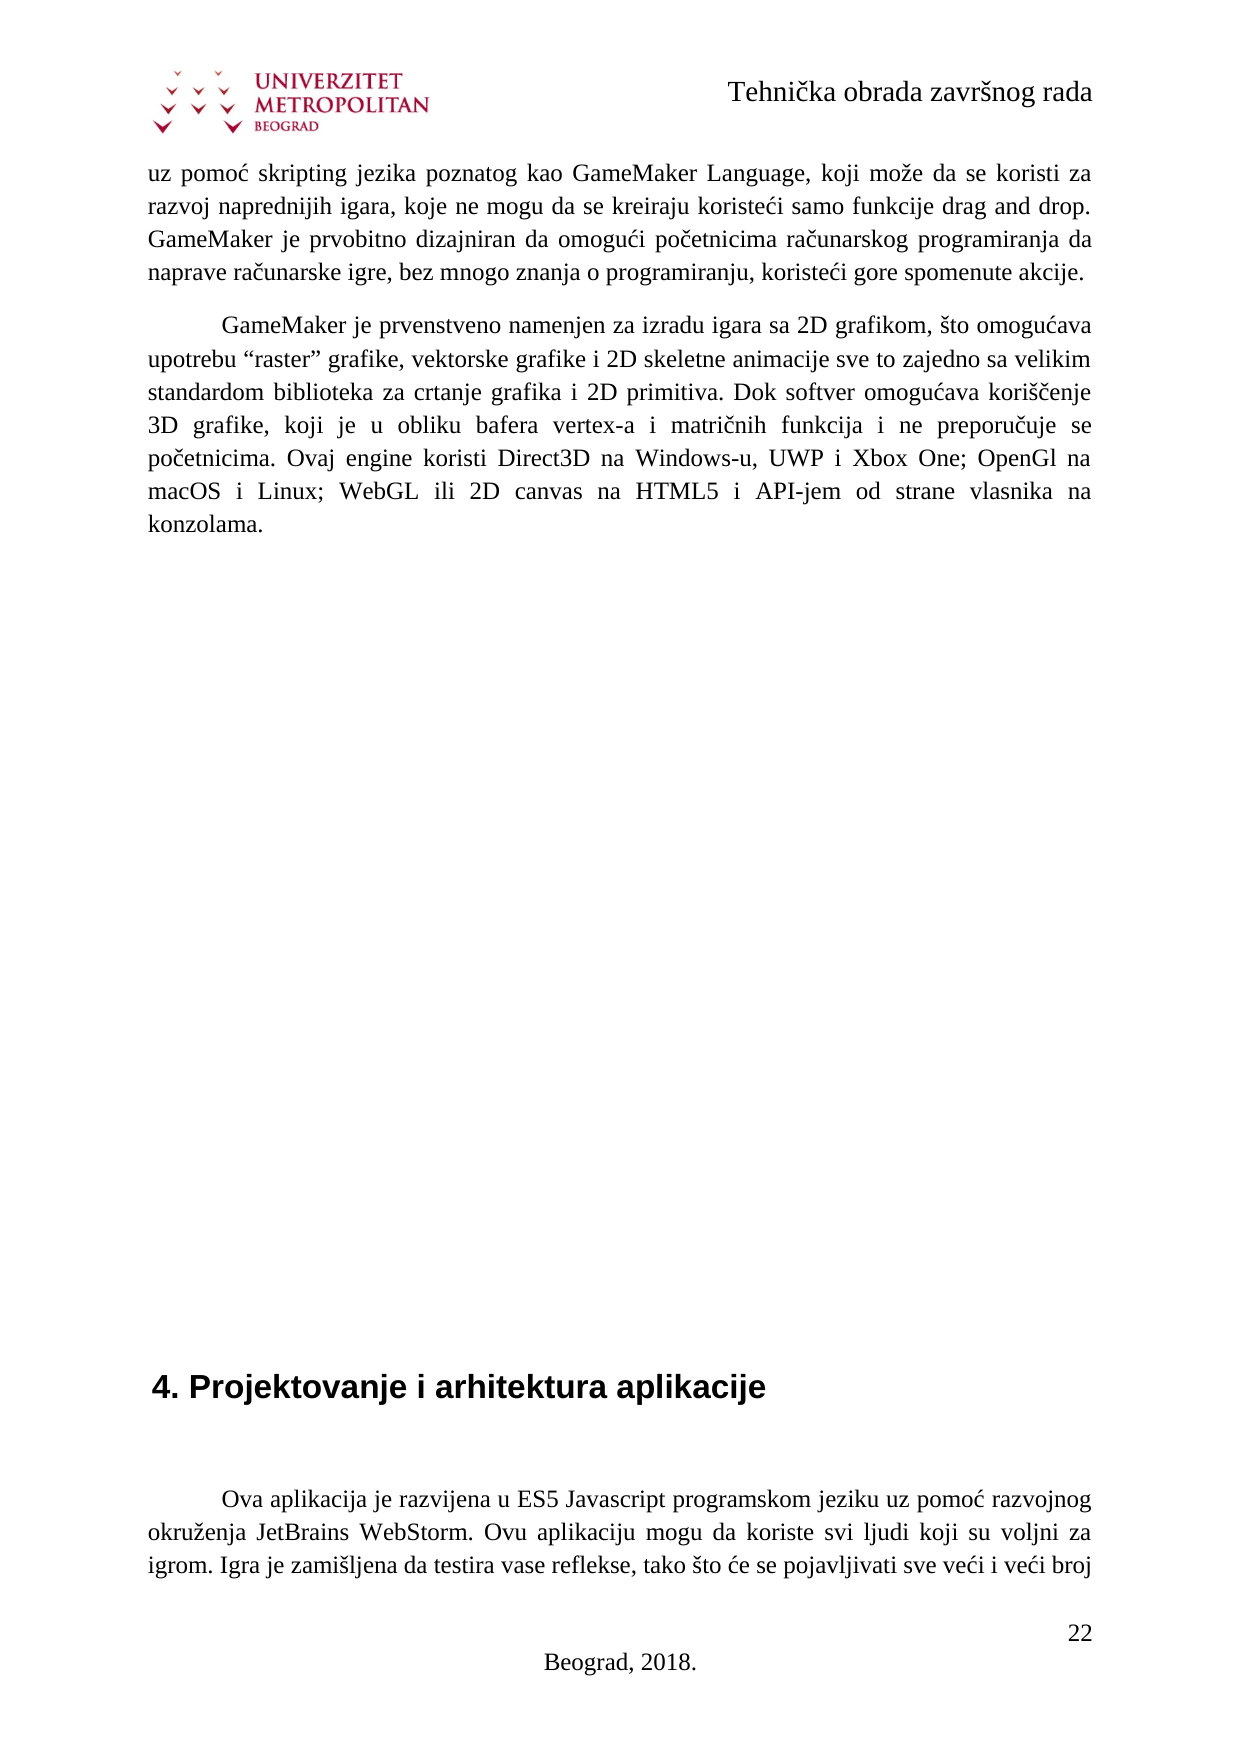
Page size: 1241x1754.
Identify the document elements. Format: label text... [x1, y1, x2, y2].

picture [145, 60, 438, 146]
subtitle 4. Projektovanje i arhitektura aplikacije [152, 1367, 767, 1405]
text GameMaker je prvenstveno namenjen za izradu igara sa 2D grafikom, što omogućava upotrebu “raster” grafike, vektorske grafike i 2D skeletne animacije sve to zajedno sa velikim standardom biblioteka za crtanje grafika i 2D primitiva. Dok softver omogućava koriščenje 3D grafike, koji je u obliku bafera vertex-a i matričnih funkcija i ne preporučuje se početnicima. Ovaj engine koristi Direct3D na Windows-u, UWP i Xbox One; OpenGl na macOS i Linux; WebGL ili 2D canvas na HTML5 i API-jem od strane vlasnika na konzolama. [148, 311, 1093, 537]
